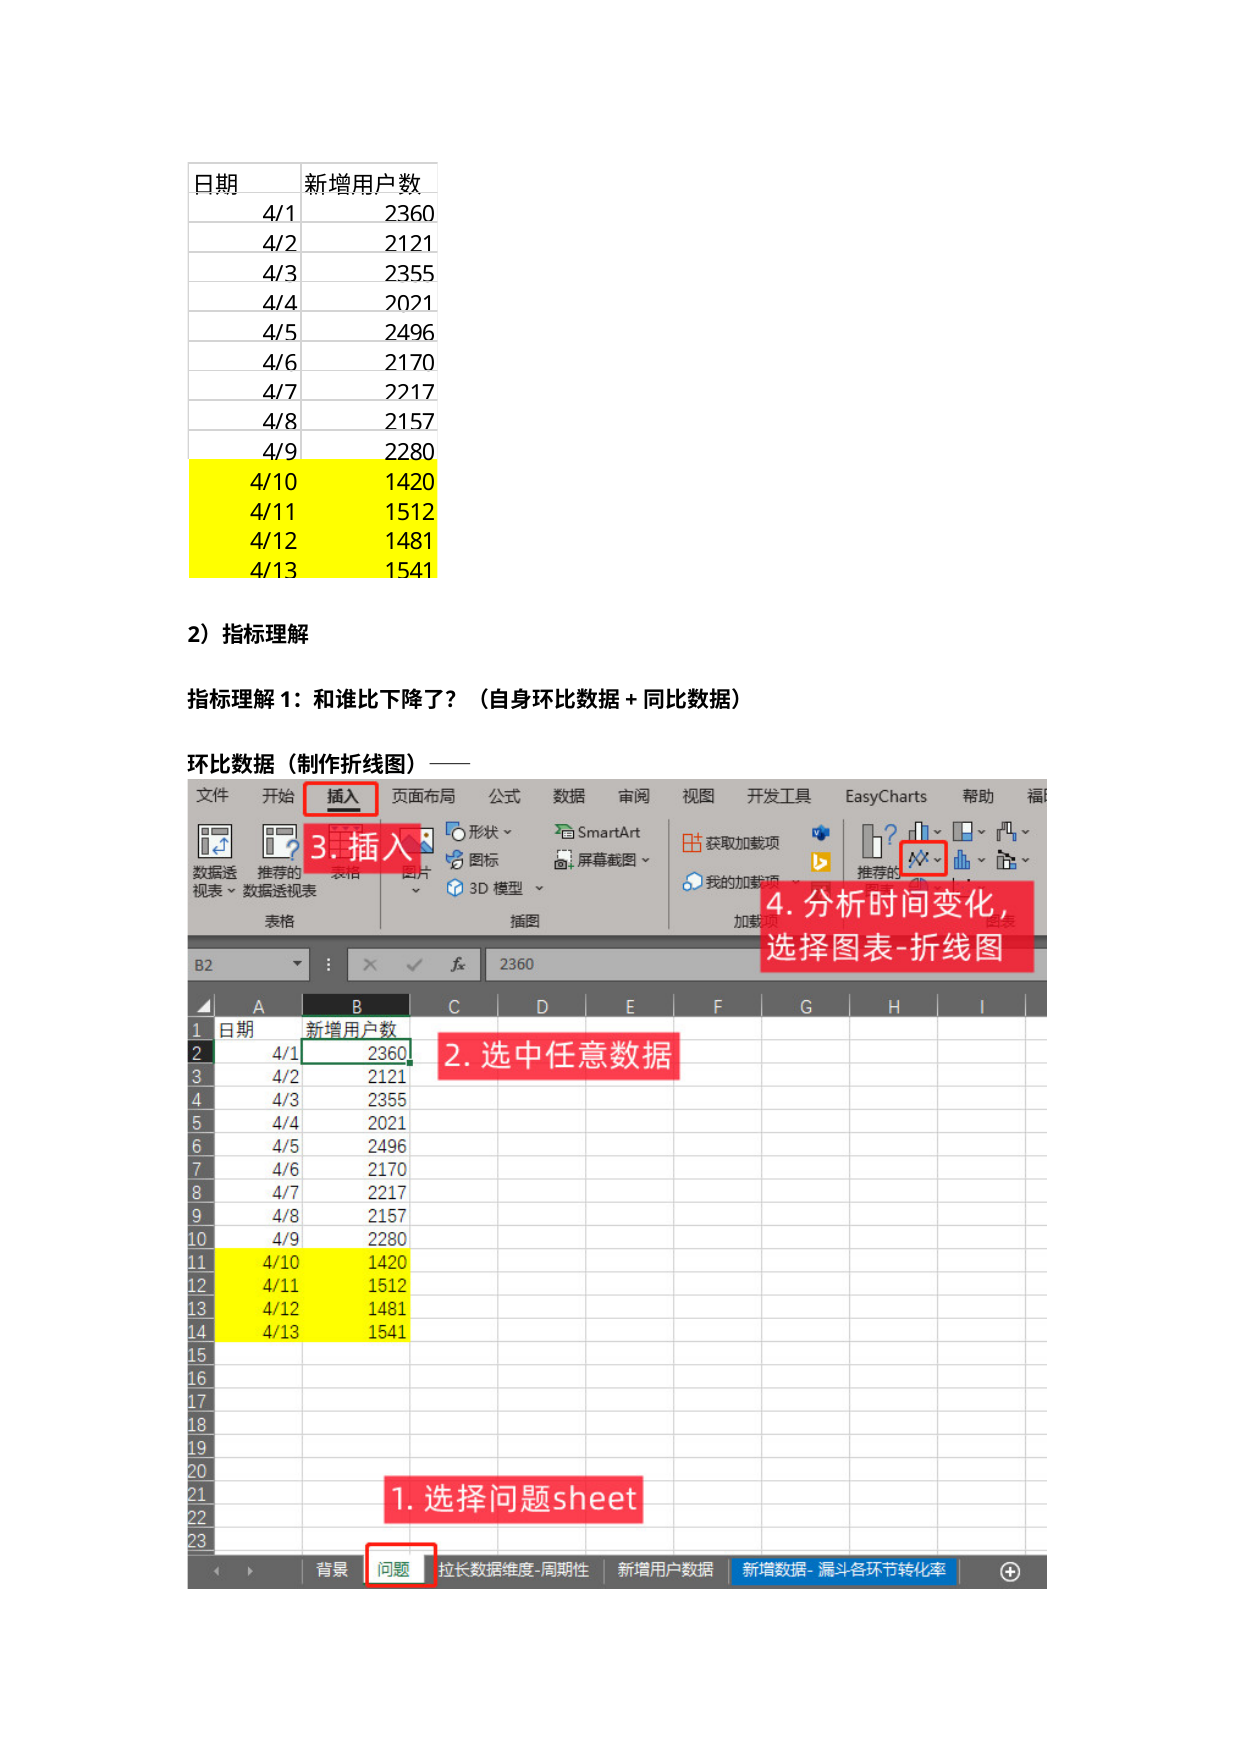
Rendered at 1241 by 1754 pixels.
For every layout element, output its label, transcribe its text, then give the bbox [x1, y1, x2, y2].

picture [187, 779, 1047, 1589]
text 指标理解1：和谁比下降了？（自身环比数据 + 同比数据） [187, 682, 1053, 714]
text 环比数据（制作折线图）—— [187, 747, 1053, 779]
text 2）指标理解 [187, 617, 1053, 649]
